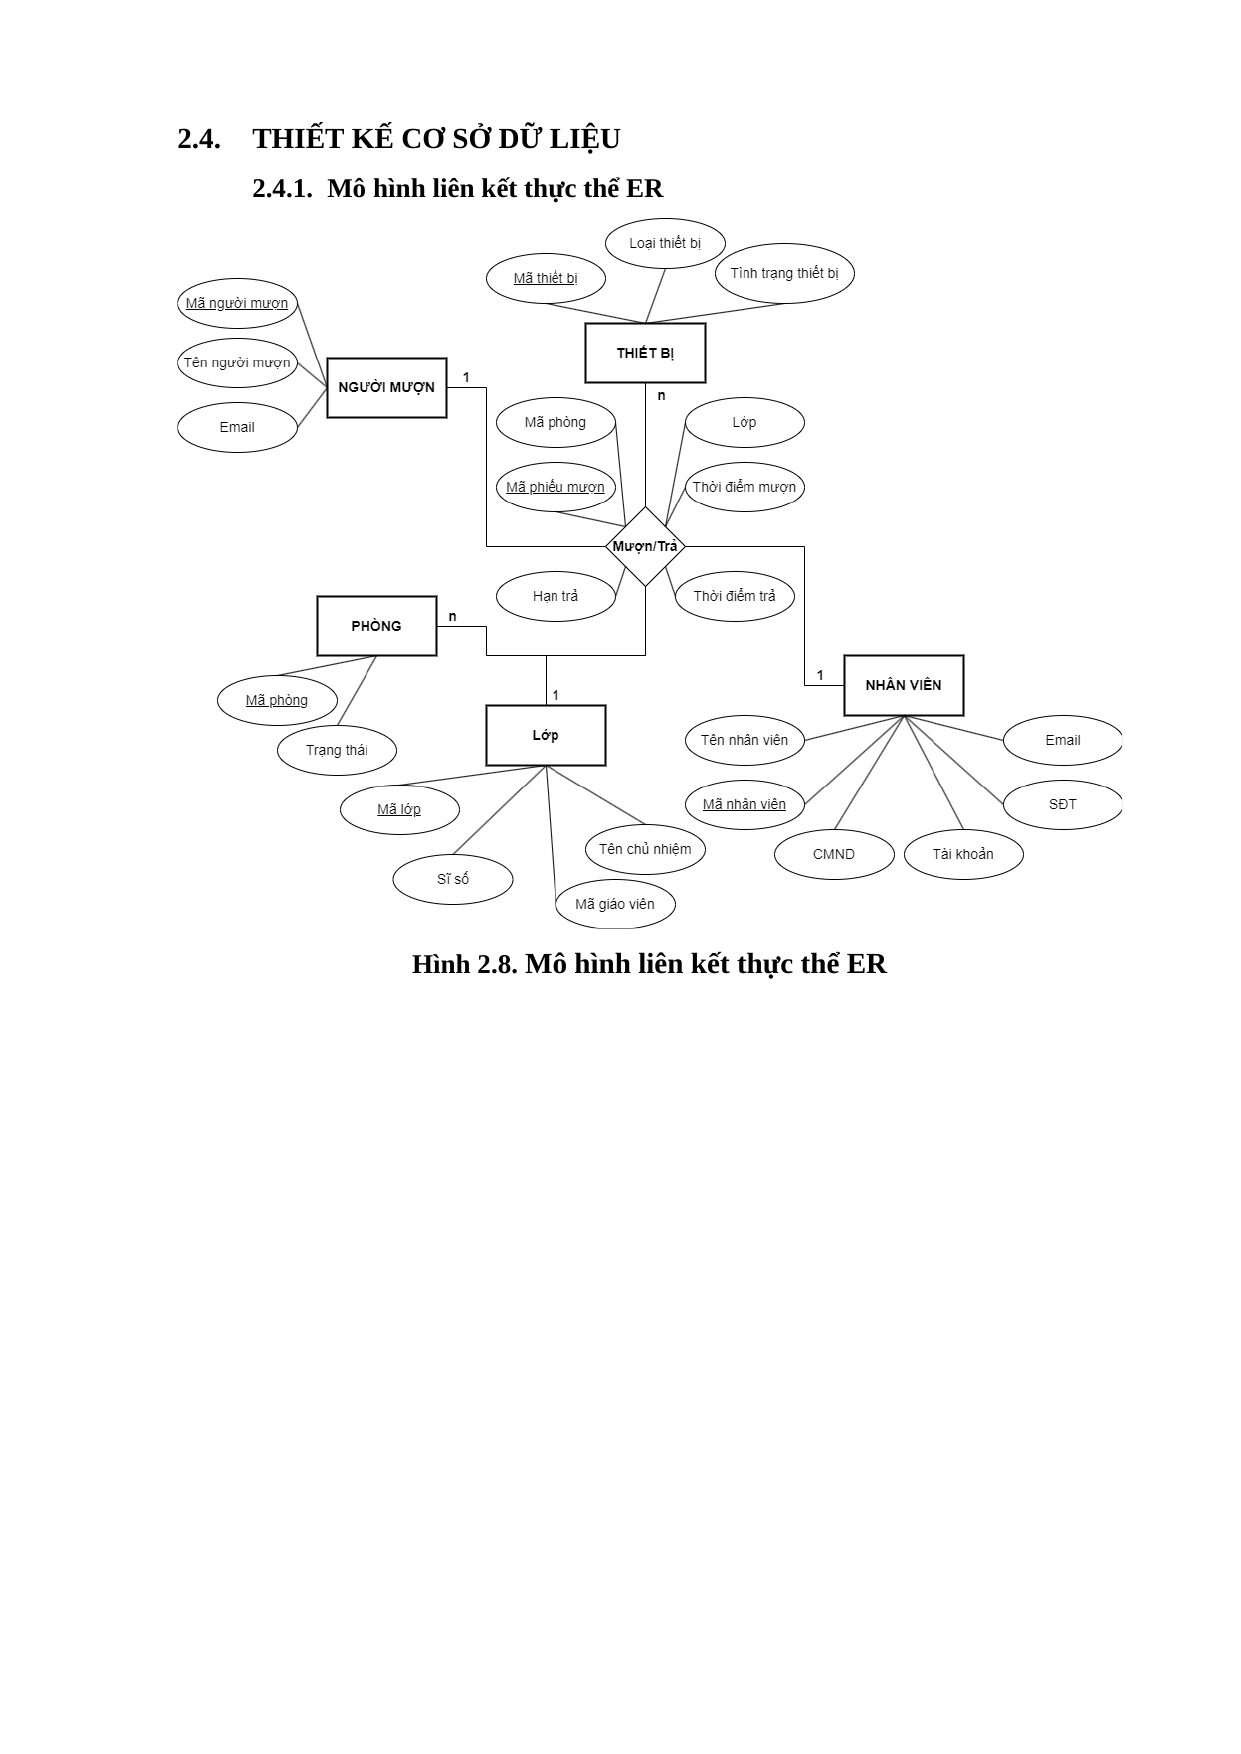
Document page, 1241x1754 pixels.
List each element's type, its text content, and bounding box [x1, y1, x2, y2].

subtitle Hình 2.8. Mô hình liên kết thực thể ER [177, 929, 1122, 979]
subtitle 2.4.1. Mô hình liên kết thực thể ER [177, 172, 1122, 203]
subtitle 2.4. THIẾT KẾ CƠ SỞ DỮ LIỆU [177, 122, 1122, 155]
picture [177, 218, 1123, 929]
